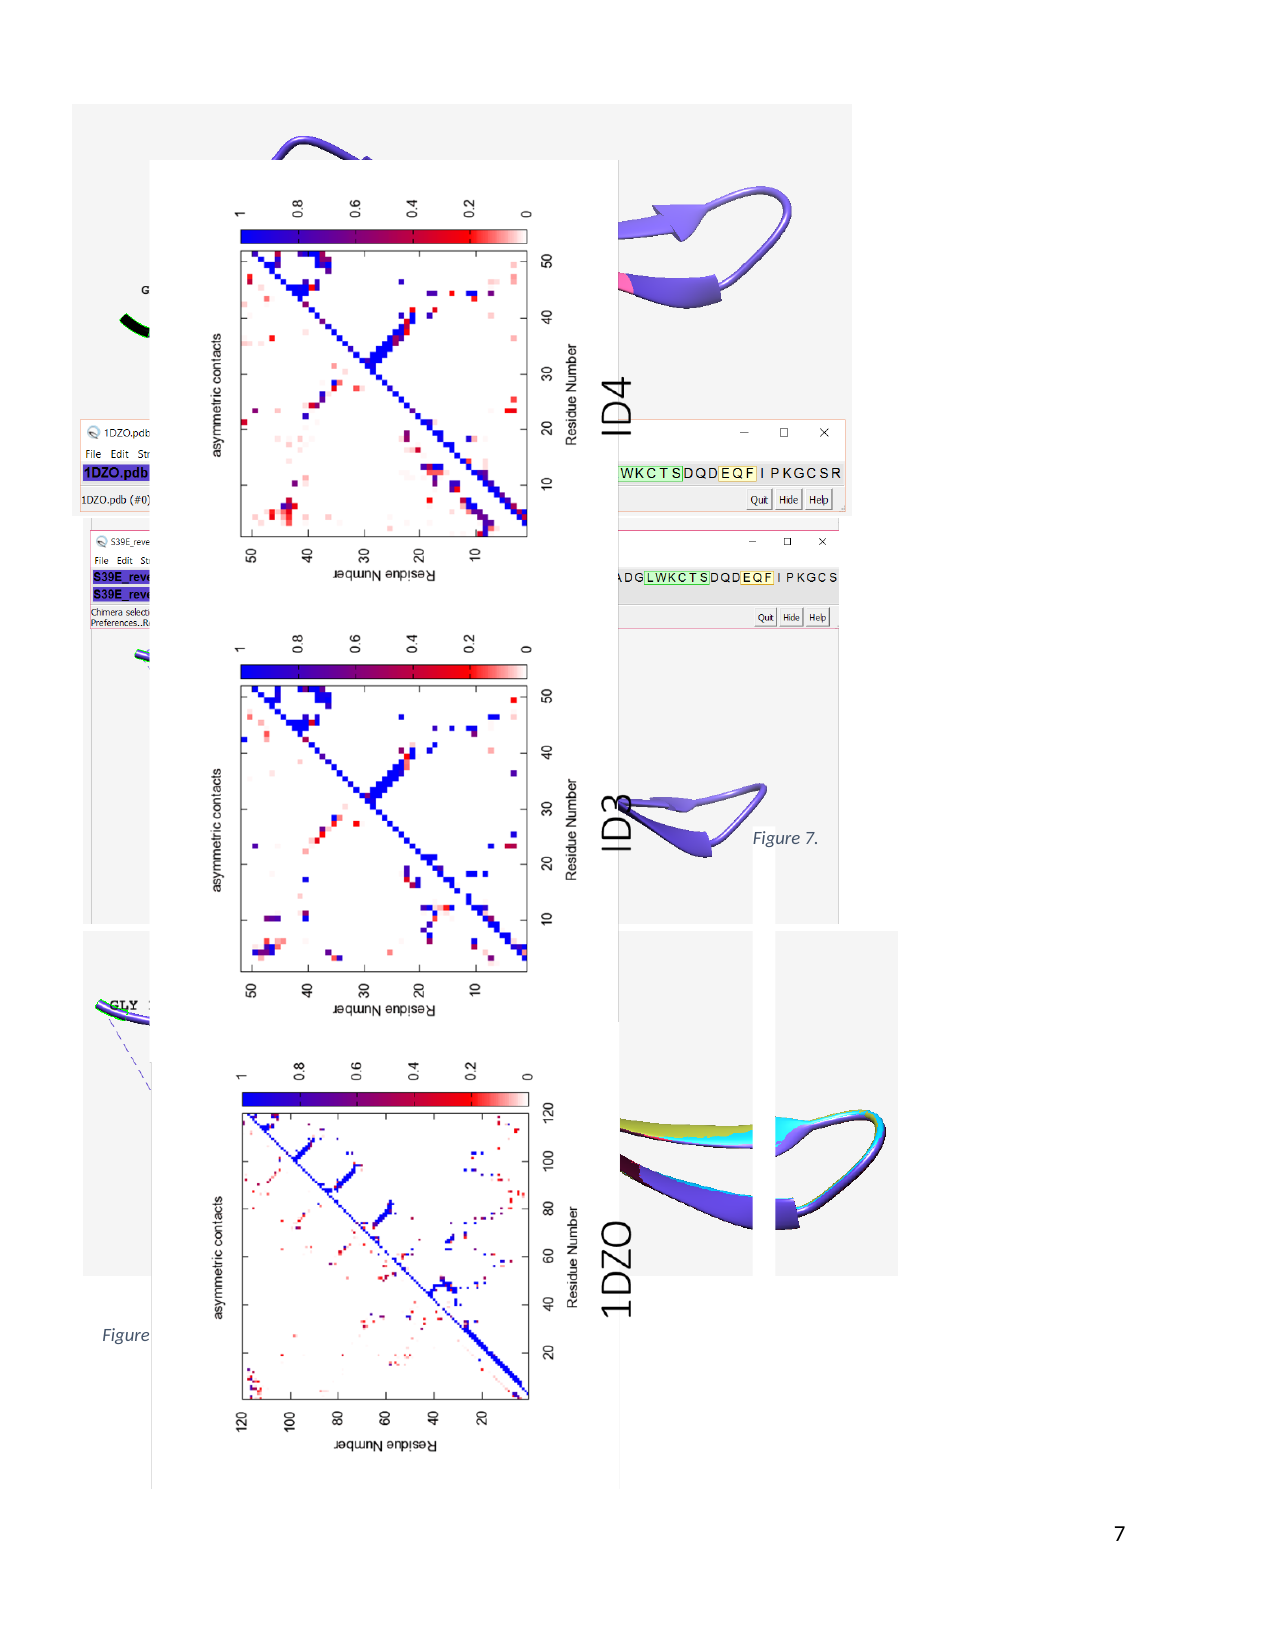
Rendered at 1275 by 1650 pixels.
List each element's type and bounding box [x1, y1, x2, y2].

picture [776, 931, 898, 1276]
picture [72, 104, 852, 1488]
picture [83, 518, 149, 924]
picture [83, 931, 149, 1276]
